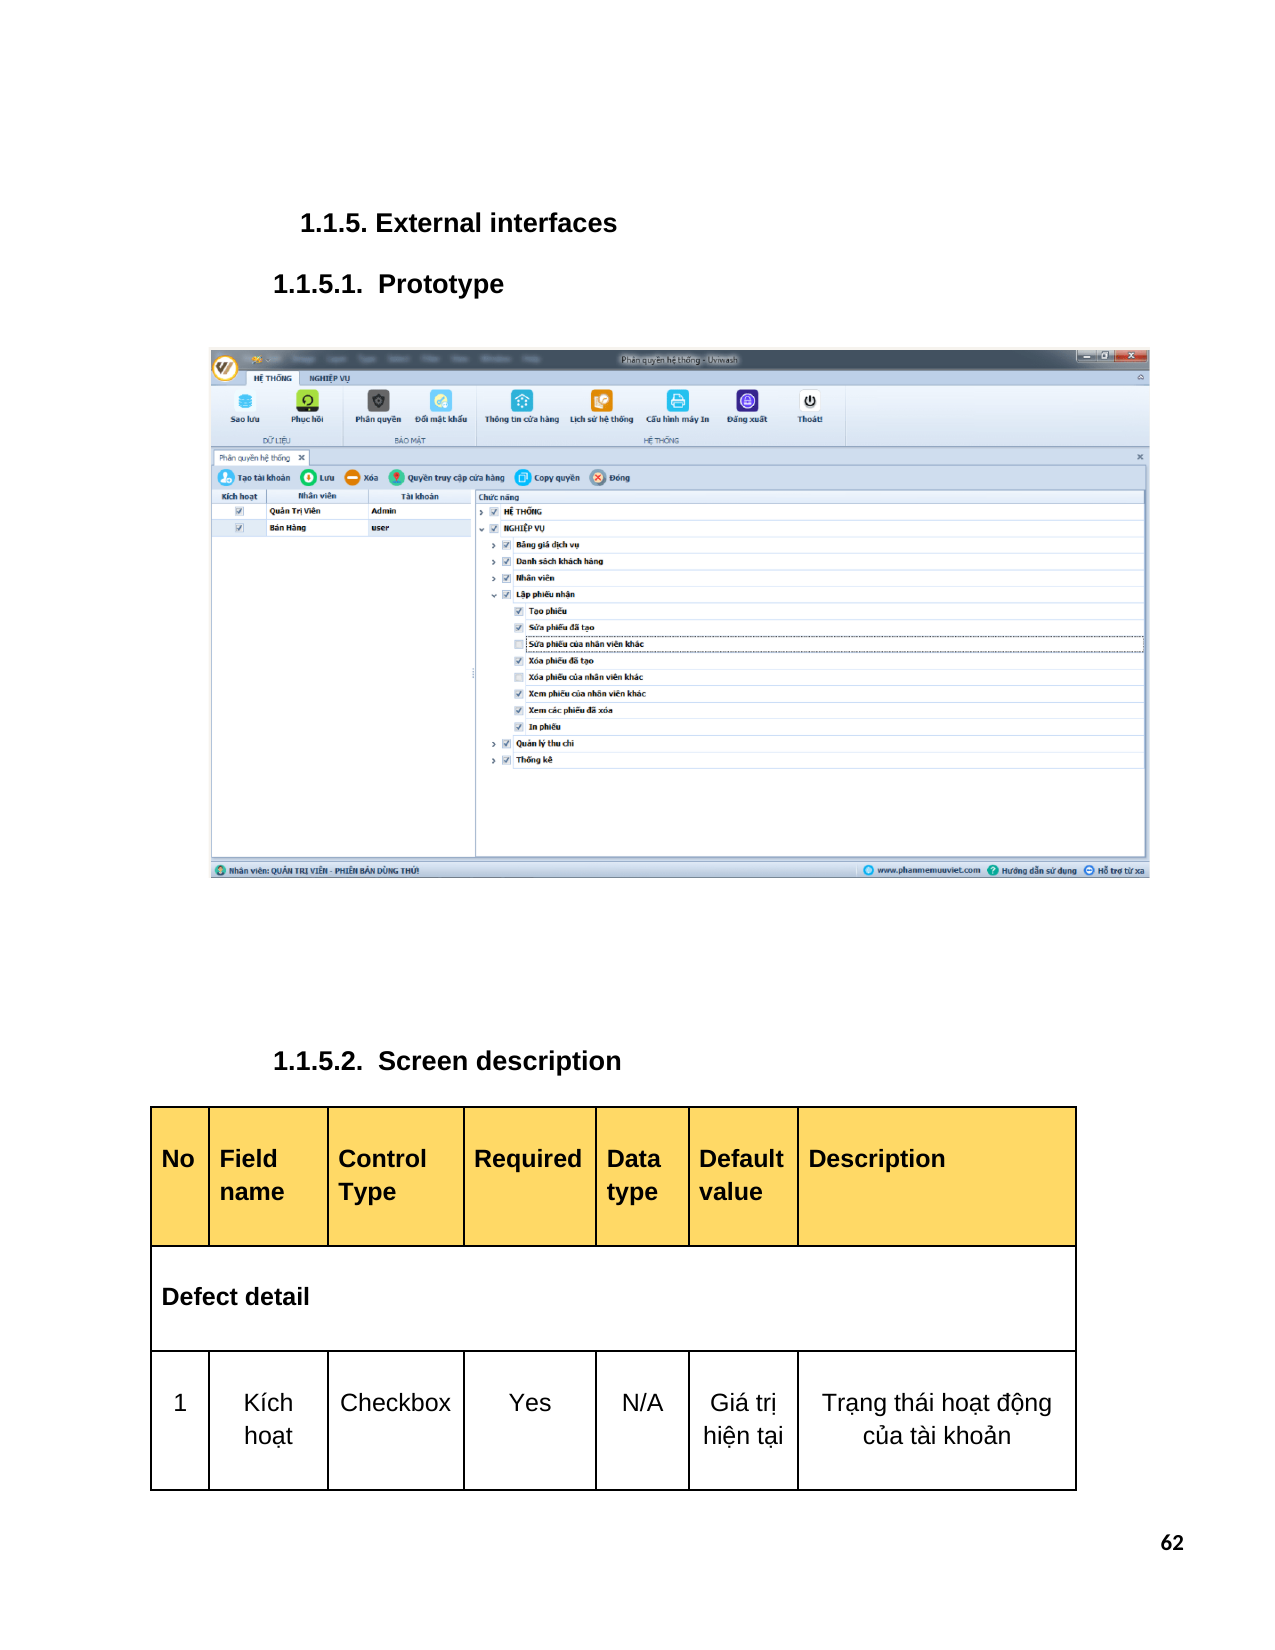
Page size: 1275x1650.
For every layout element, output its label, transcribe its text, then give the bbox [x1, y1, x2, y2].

table_header Description [799, 1108, 1075, 1245]
table_cell Giá trị hiện tại [690, 1352, 797, 1489]
table_header Default value [690, 1108, 797, 1245]
table_cell Yes [465, 1352, 595, 1489]
table_cell Kích hoạt [210, 1352, 327, 1489]
text 1.1.5.1. Prototype [273, 268, 1183, 299]
table_header Required [465, 1108, 595, 1245]
table_cell N/A [597, 1352, 688, 1489]
table_header Data type [597, 1108, 688, 1245]
table_header Control Type [329, 1108, 463, 1245]
table_header Field name [210, 1108, 327, 1245]
table_header No [152, 1108, 208, 1245]
picture [208, 347, 1150, 878]
table_cell Checkbox [329, 1352, 463, 1489]
table_cell Defect detail [152, 1247, 1075, 1350]
table_cell 1 [152, 1352, 208, 1489]
text 1.1.5.2. Screen description [273, 1045, 1183, 1076]
table_cell Trạng thái hoạt động của tài khoản [799, 1352, 1075, 1489]
text 1.1.5. External interfaces [300, 207, 1183, 238]
